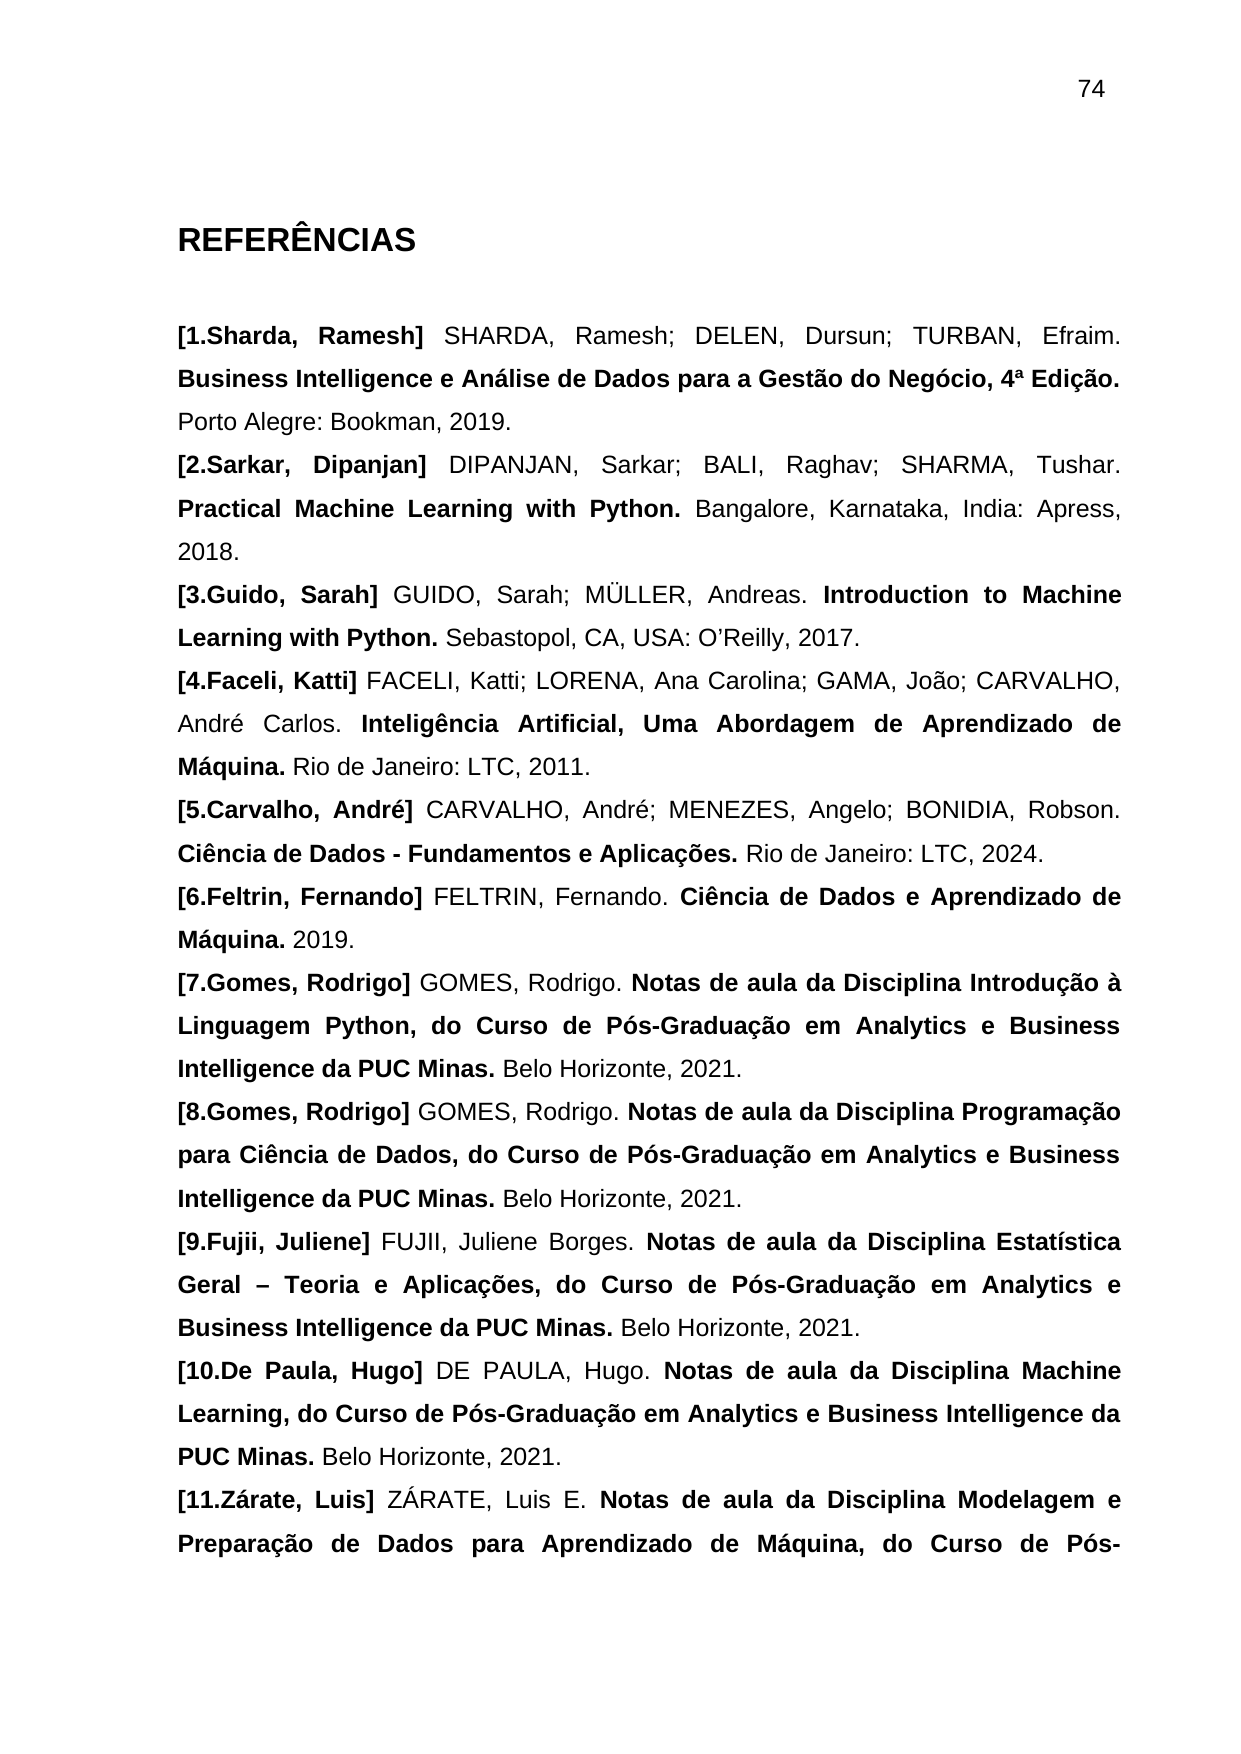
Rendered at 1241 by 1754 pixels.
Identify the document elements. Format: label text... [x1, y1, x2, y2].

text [177, 1485, 1122, 1557]
text [7.Gomes, Rodrigo] GOMES, Rodrigo. Notas de aula da Disciplina Introdução à Linguagem Python, do Curso de Pós-Graduação em Analytics e Business Intelligence da PUC Minas. Belo Horizonte, 2021. [177, 968, 1122, 1083]
text [9.Fujii, Juliene] FUJII, Juliene Borges. Notas de aula da Disciplina Estatística Geral – Teoria e Aplicações, do Curso de Pós-Graduação em Analytics e Business Intelligence da PUC Minas. Belo Horizonte, 2021. [177, 1227, 1122, 1342]
text [5.Carvalho, André] CARVALHO, André; MENEZES, Angelo; BONIDIA, Robson. Ciência de Dados - Fundamentos e Aplicações. Rio de Janeiro: LTC, 2024. [177, 795, 1122, 867]
text [8.Gomes, Rodrigo] GOMES, Rodrigo. Notas de aula da Disciplina Programação para Ciência de Dados, do Curso de Pós-Graduação em Analytics e Business Intelligence da PUC Minas. Belo Horizonte, 2021. [177, 1097, 1122, 1212]
text [6.Feltrin, Fernando] FELTRIN, Fernando. Ciência de Dados e Aprendizado de Máquina. 2019. [177, 882, 1122, 953]
text [2.Sarkar, Dipanjan] DIPANJAN, Sarkar; BALI, Raghav; SHARMA, Tushar. Practical Machine Learning with Python. Bangalore, Karnataka, India: Apress, 2018. [177, 450, 1122, 565]
subtitle REFERÊNCIAS [177, 220, 1122, 259]
text [10.De Paula, Hugo] DE PAULA, Hugo. Notas de aula da Disciplina Machine Learning, do Curso de Pós-Graduação em Analytics e Business Intelligence da PUC Minas. Belo Horizonte, 2021. [177, 1356, 1122, 1471]
text [4.Faceli, Katti] FACELI, Katti; LORENA, Ana Carolina; GAMA, João; CARVALHO, André Carlos. Inteligência Artificial, Uma Abordagem de Aprendizado de Máquina. Rio de Janeiro: LTC, 2011. [177, 666, 1122, 781]
text [1.Sharda, Ramesh] SHARDA, Ramesh; DELEN, Dursun; TURBAN, Efraim. Business Intelligence e Análise de Dados para a Gestão do Negócio, 4ª Edição. Porto Alegre: Bookman, 2019. [177, 321, 1122, 436]
text [3.Guido, Sarah] GUIDO, Sarah; MÜLLER, Andreas. Introduction to Machine Learning with Python. Sebastopol, CA, USA: O’Reilly, 2017. [177, 580, 1122, 652]
